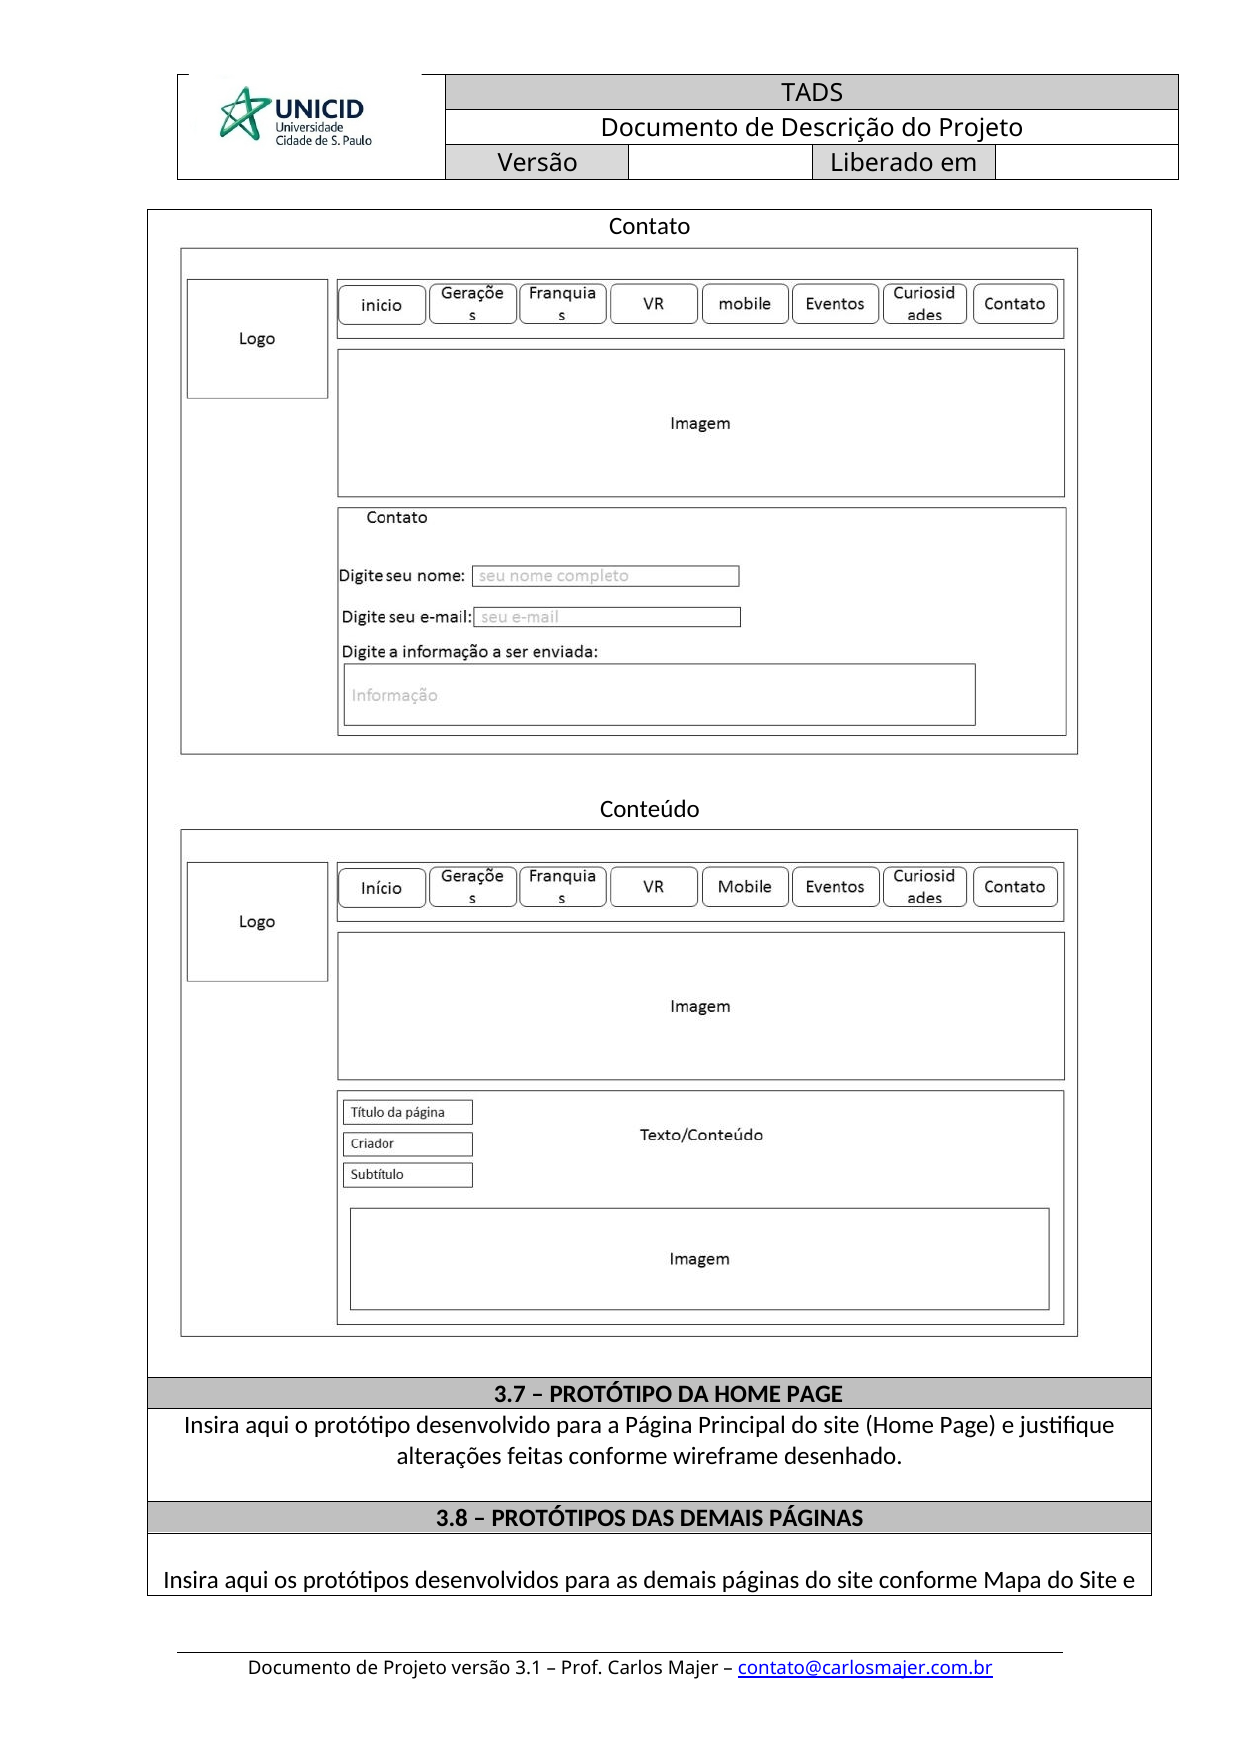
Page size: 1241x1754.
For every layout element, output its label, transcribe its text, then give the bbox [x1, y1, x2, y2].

table_cell Contato Conteúdo [148, 210, 1151, 1377]
table_cell 3.7 – PROTÓTIPO DA HOME PAGE [148, 1378, 1151, 1408]
table_cell 3.8 – PROTÓTIPOS DAS DEMAIS PÁGINAS [148, 1502, 1151, 1532]
picture [188, 74, 422, 166]
picture [158, 823, 1141, 1377]
table_cell Insira aqui o protótipo desenvolvido para a Página Principal do site (Home Page) e justifique alterações feitas conforme wireframe desenhado. [148, 1409, 1151, 1501]
picture [158, 240, 1141, 794]
